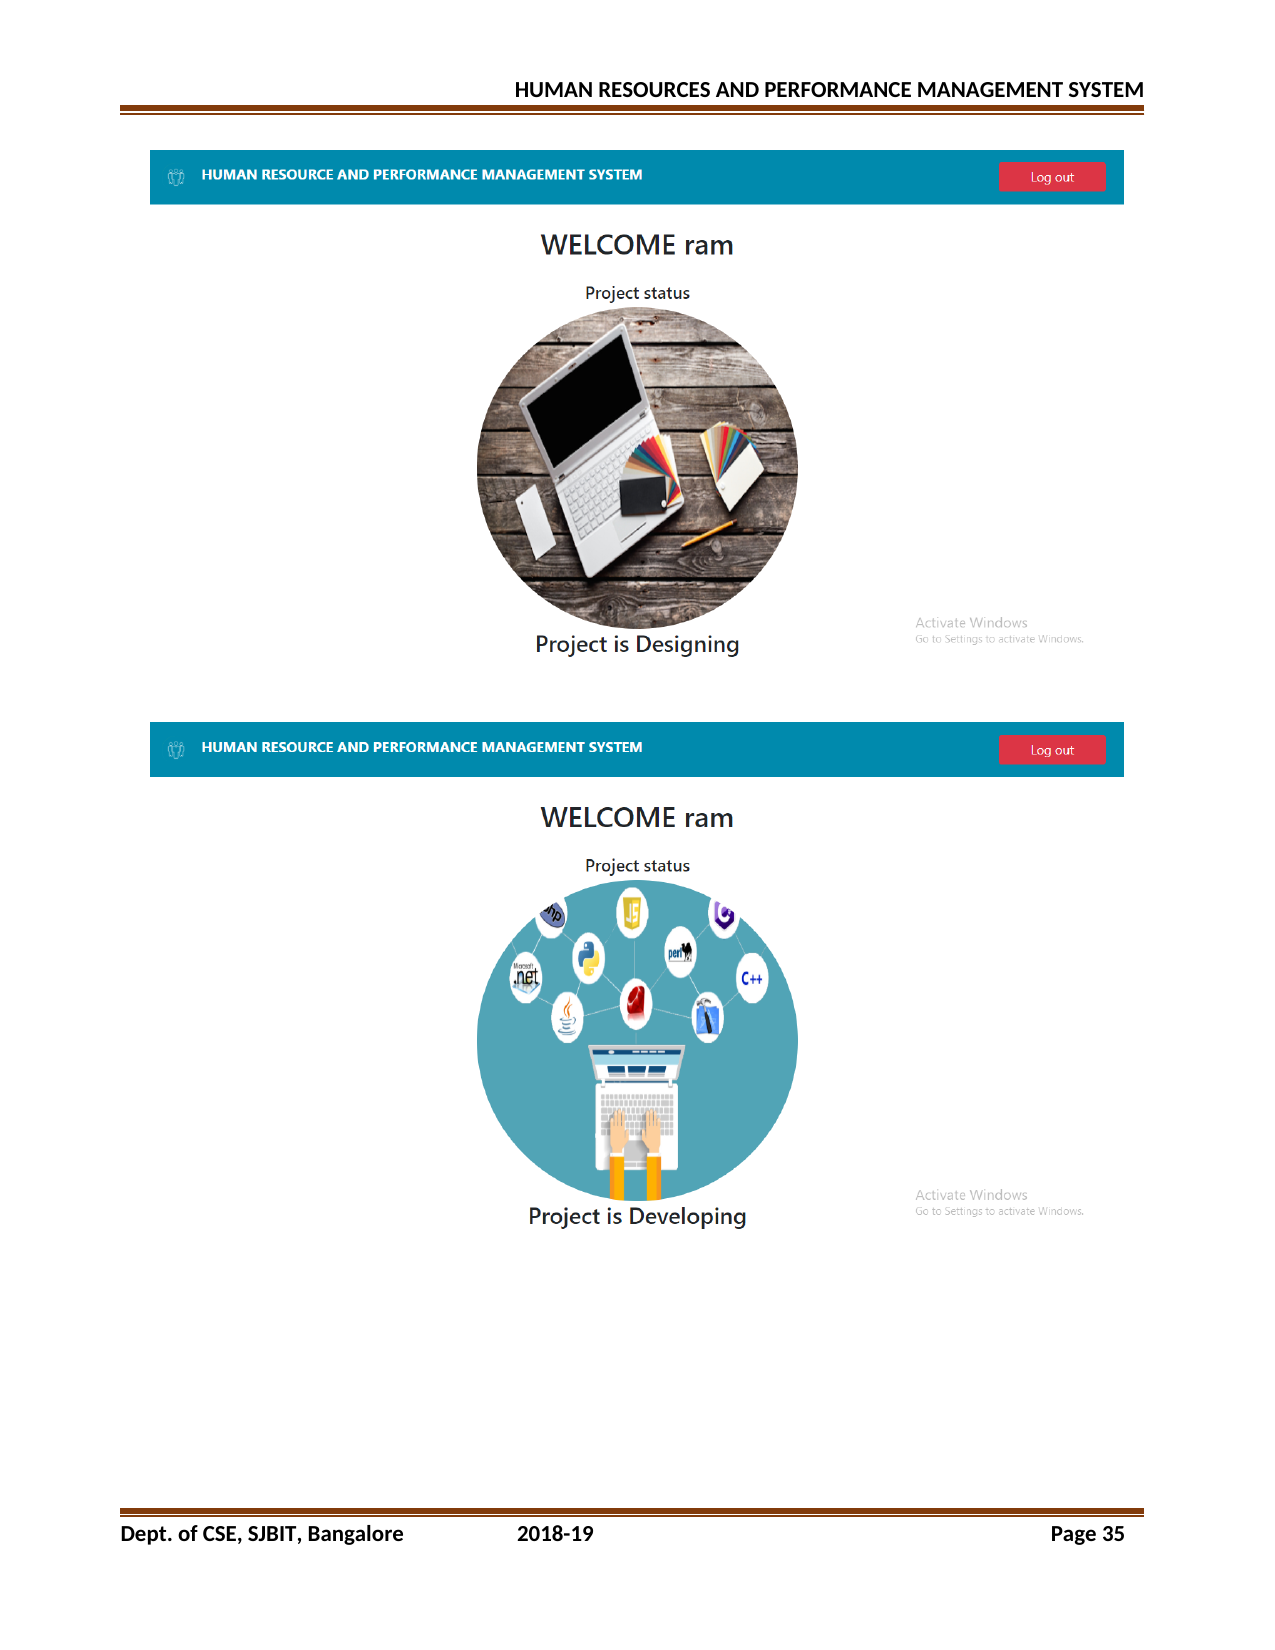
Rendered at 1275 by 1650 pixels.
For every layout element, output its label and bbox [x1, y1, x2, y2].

picture [546, 743, 552, 751]
picture [441, 170, 448, 179]
picture [631, 743, 641, 751]
picture [232, 170, 244, 179]
picture [150, 205, 1124, 698]
picture [391, 170, 397, 179]
picture [483, 170, 490, 179]
picture [309, 743, 315, 751]
picture [321, 743, 328, 751]
picture [1000, 736, 1105, 764]
picture [483, 743, 490, 751]
picture [1000, 163, 1105, 191]
picture [339, 170, 344, 178]
picture [428, 743, 438, 751]
picture [546, 170, 552, 179]
picture [567, 170, 575, 179]
picture [220, 170, 231, 179]
picture [321, 170, 328, 179]
picture [456, 743, 464, 751]
picture [631, 170, 641, 179]
picture [456, 170, 464, 179]
picture [220, 743, 231, 751]
picture [282, 745, 289, 751]
picture [309, 170, 315, 179]
picture [448, 170, 455, 179]
picture [379, 170, 385, 179]
picture [391, 743, 397, 751]
picture [491, 170, 497, 179]
picture [267, 170, 274, 179]
picture [150, 778, 1124, 1270]
picture [497, 170, 503, 177]
picture [238, 743, 244, 751]
picture [396, 170, 402, 179]
picture [419, 170, 424, 179]
picture [567, 743, 575, 751]
picture [379, 743, 385, 751]
picture [280, 172, 289, 179]
picture [528, 170, 535, 179]
picture [428, 170, 438, 179]
picture [607, 743, 612, 751]
